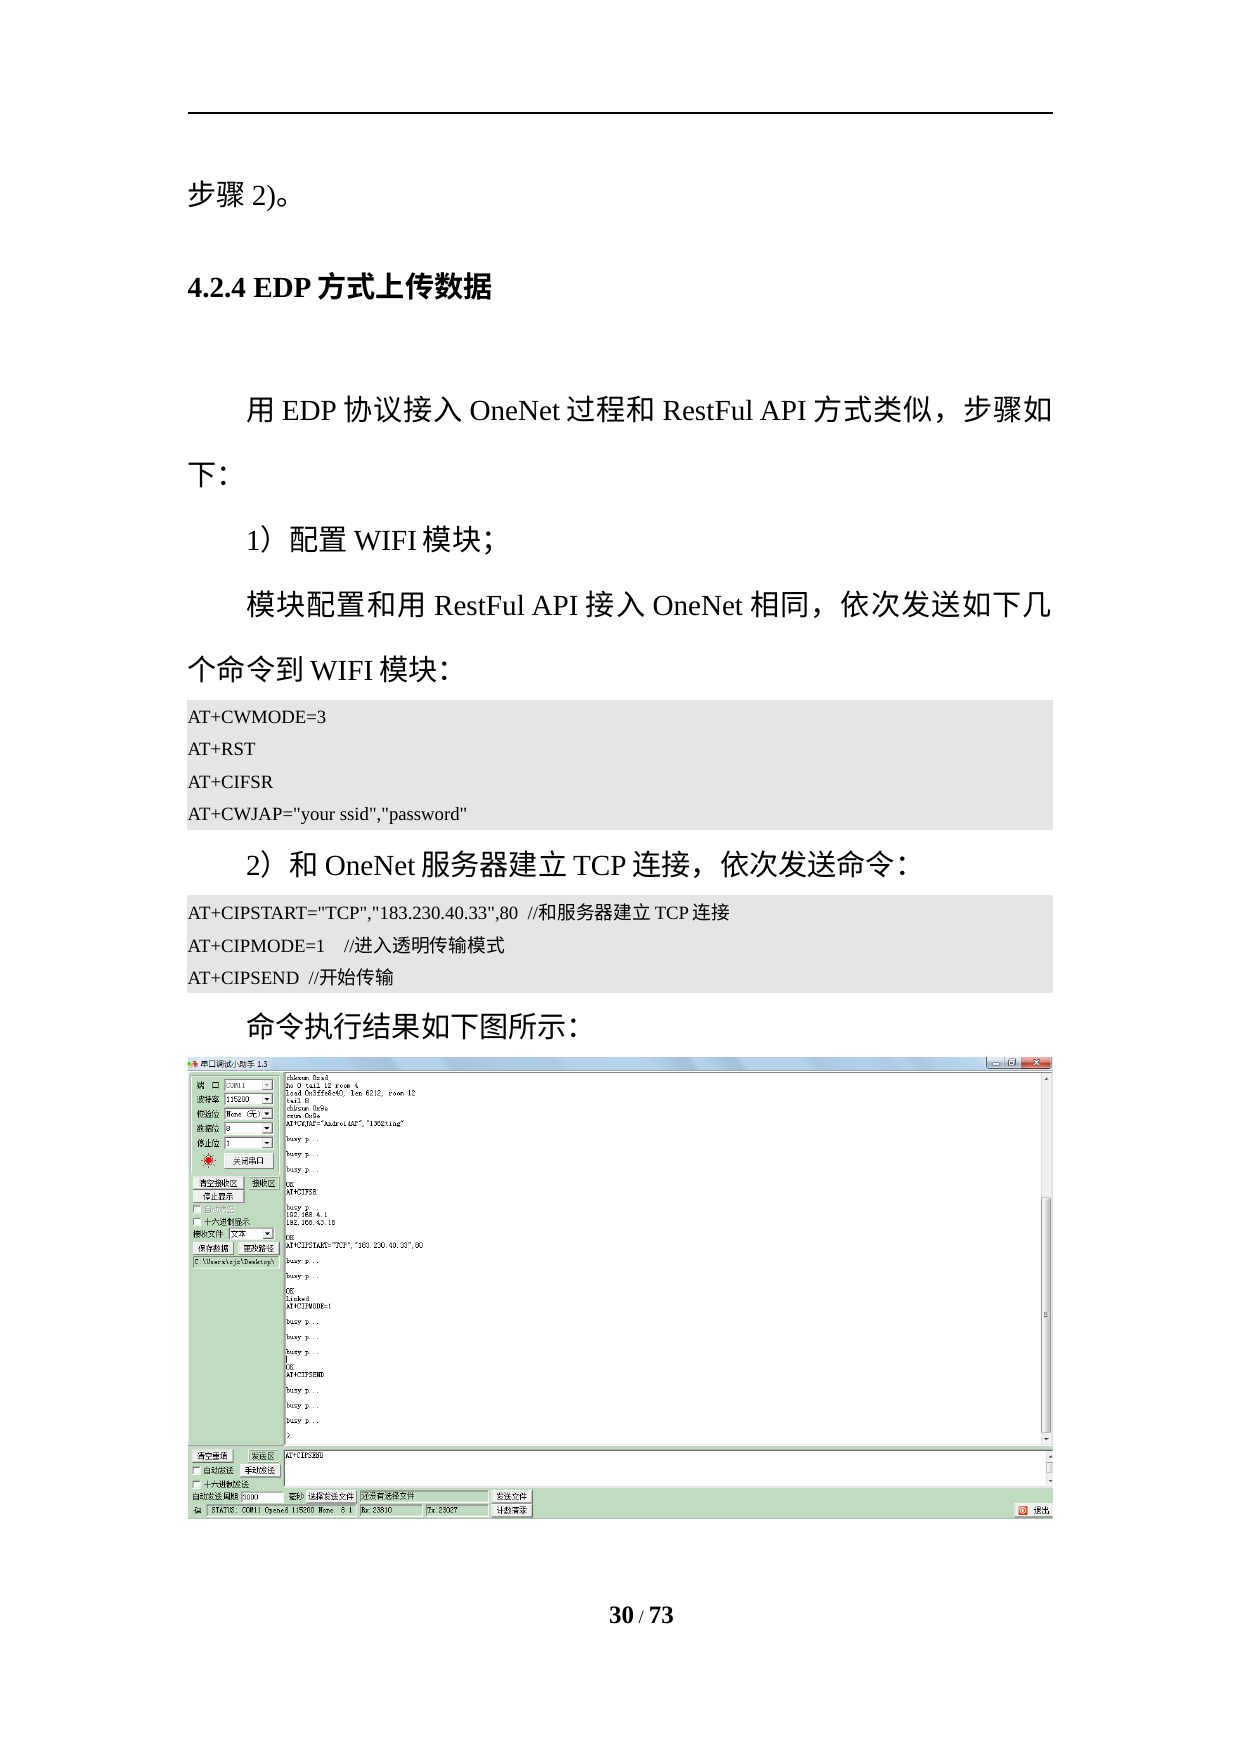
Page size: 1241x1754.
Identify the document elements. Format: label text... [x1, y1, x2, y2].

text 模块配置和用RestFul API接入OneNet相同，依次发送如下几个命令到WIFI模块： [187, 570, 1053, 700]
picture [187, 1057, 1053, 1519]
text 1）配置WIFI模块； [187, 505, 1053, 570]
text 2）和OneNet服务器建立TCP连接，依次发送命令： [187, 830, 1053, 895]
subtitle 4.2.4 EDP方式上传数据 [187, 252, 1053, 317]
text AT+CWMODE=3 [187, 700, 1053, 733]
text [187, 160, 1053, 225]
text AT+CIPSEND //开始传输 [187, 960, 1053, 993]
text AT+RST [187, 733, 1053, 765]
text AT+CIPMODE=1 //进入透明传输模式 [187, 928, 1053, 960]
text AT+CWJAP="your ssid","password" [187, 798, 1053, 830]
text AT+CIPSTART="TCP","183.230.40.33",80 //和服务器建立TCP连接 [187, 895, 1053, 928]
text AT+CIFSR [187, 765, 1053, 798]
text 用EDP协议接入OneNet过程和RestFul API方式类似，步骤如下： [187, 375, 1053, 505]
text 命令执行结果如下图所示： [187, 993, 1053, 1057]
